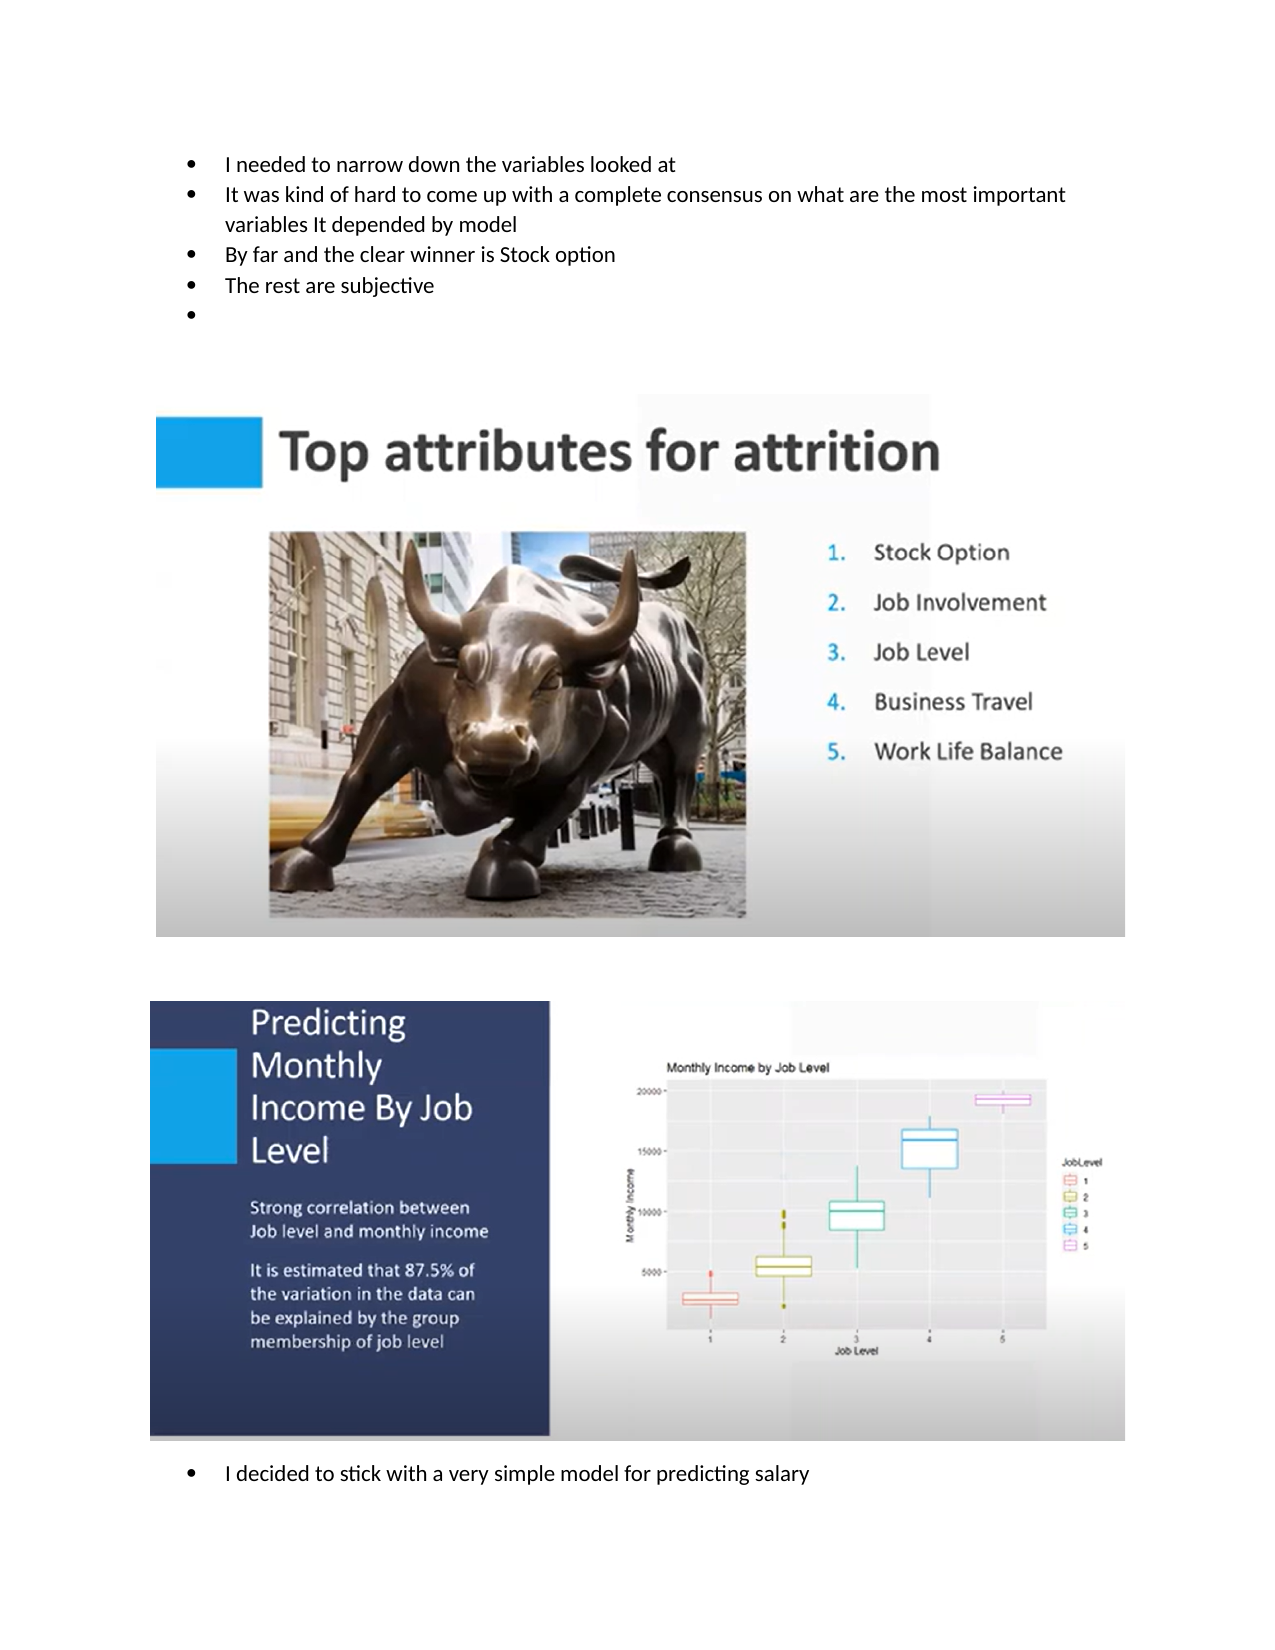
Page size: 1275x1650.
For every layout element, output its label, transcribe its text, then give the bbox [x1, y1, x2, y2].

list I decided to stick with a very simple model for predicting salary [187, 1459, 1125, 1487]
picture [150, 394, 1125, 937]
picture [150, 1081, 173, 1086]
list By far and the clear winner is Stock option [187, 241, 1125, 269]
picture [150, 1001, 1125, 1441]
list It was kind of hard to come up with a complete consensus on what are the most important variables It depended by model [187, 180, 1125, 238]
list The rest are subjective [187, 271, 1125, 299]
list I needed to narrow down the variables looked at [187, 150, 1125, 178]
